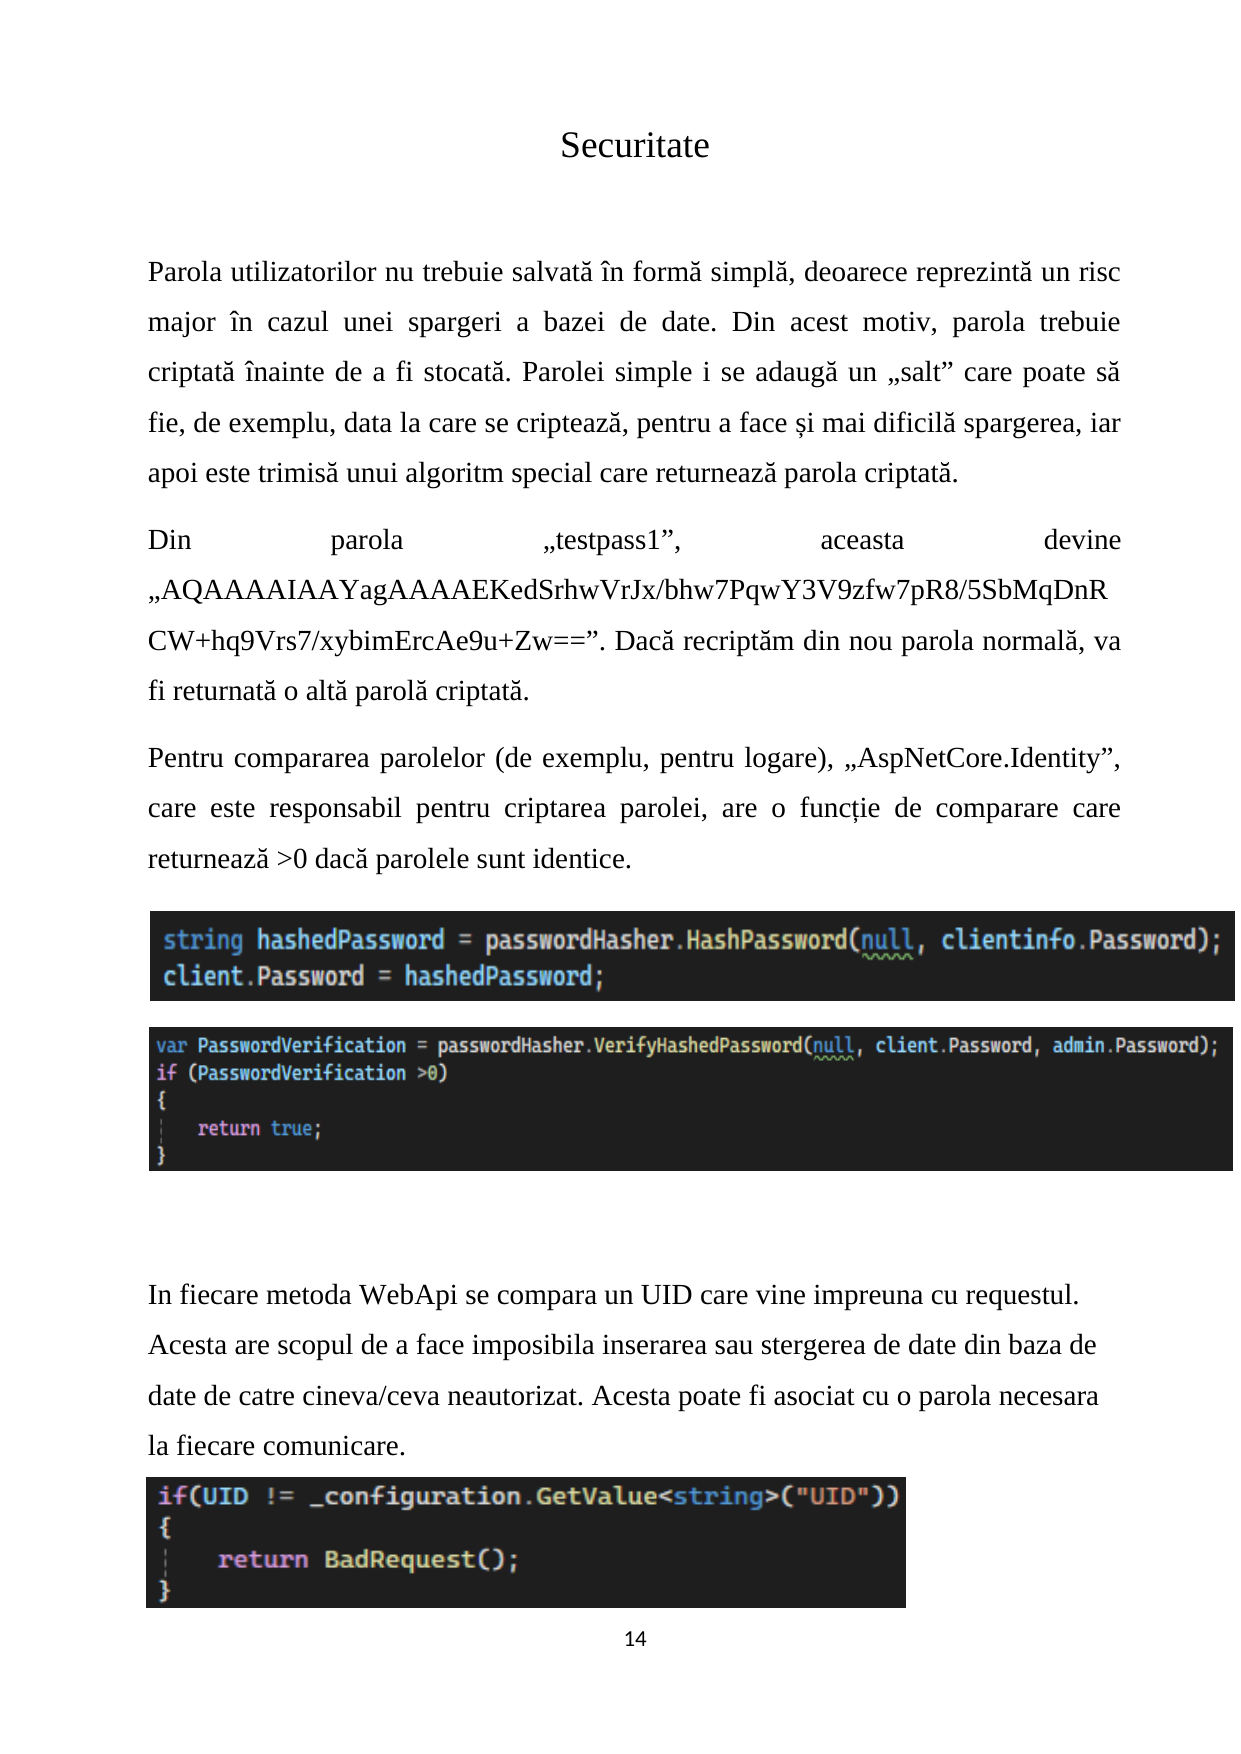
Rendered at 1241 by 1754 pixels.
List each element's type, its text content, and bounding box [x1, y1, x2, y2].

picture [149, 1027, 1233, 1171]
subtitle Securitate [148, 122, 1122, 165]
picture [146, 1477, 906, 1608]
picture [150, 911, 1235, 1001]
text Parola utilizatorilor nu trebuie salvată în formă simplă, deoarece reprezintă un risc major în cazul unei spargeri a bazei de date. Din acest motiv, parola trebuie criptată înainte de a fi stocată. Parolei simple i se adaugă un „salt” care poate să fie, de exemplu, data la care se criptează, pentru a face și mai dificilă spargerea, iar apoi este trimisă unui algoritm special care returnează parola criptată. [148, 254, 1122, 489]
text Din parola „testpass1”, aceasta devine „AQAAAAIAAYagAAAAEKedSrhwVrJx/bhw7PqwY3V9zfw7pR8/5SbMqDnRCW+hq9Vrs7/xybimErcAe9u+Zw==”. Dacă recriptăm din nou parola normală, va fi returnată o altă parolă criptată. [148, 522, 1122, 707]
text Pentru compararea parolelor (de exemplu, pentru logare), „AspNetCore.Identity”, care este responsabil pentru criptarea parolei, are o funcție de comparare care returnează >0 dacă parolele sunt identice. [148, 740, 1122, 874]
text In fiecare metoda WebApi se compara un UID care vine impreuna cu requestul. Acesta are scopul de a face imposibila inserarea sau stergerea de date din baza de date de catre cineva/ceva neautorizat. Acesta poate fi asociat cu o parola necesara la fiecare comunicare. [148, 1277, 1122, 1462]
